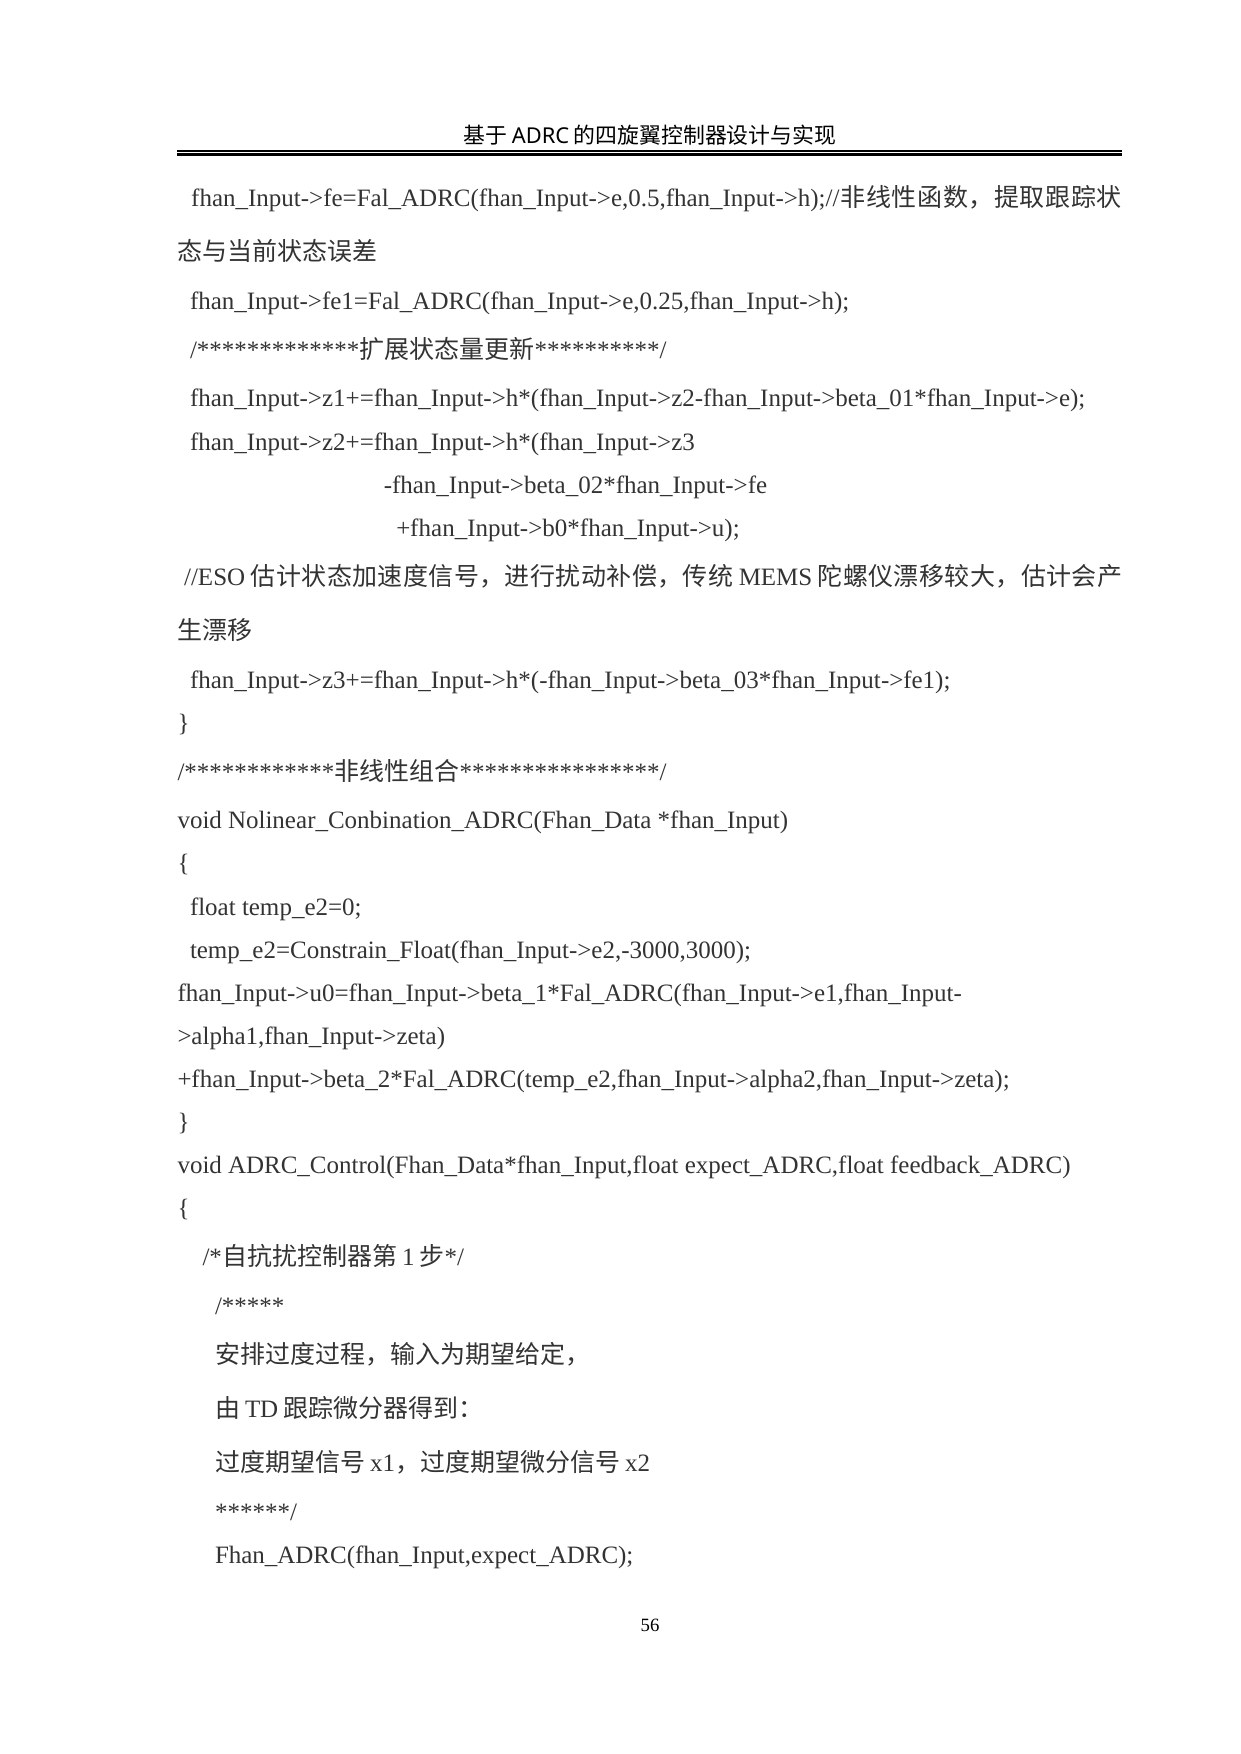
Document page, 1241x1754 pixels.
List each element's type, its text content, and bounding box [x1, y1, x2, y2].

text /*************扩展状态量更新**********/ [177, 329, 1122, 365]
text fhan_Input->z3+=fhan_Input->h*(-fhan_Input->beta_03*fhan_Input->fe1); [177, 665, 1122, 693]
text //ESO估计状态加速度信号，进行扰动补偿，传统MEMS陀螺仪漂移较大，估计会产生漂移 [177, 556, 1122, 647]
text void ADRC_Control(Fhan_Data*fhan_Input,float expect_ADRC,float feedback_ADRC) [177, 1150, 1122, 1179]
text fhan_Input->z1+=fhan_Input->h*(fhan_Input->z2-fhan_Input->beta_01*fhan_Input->e); [177, 383, 1122, 412]
text fhan_Input->z2+=fhan_Input->h*(fhan_Input->z3 [177, 427, 1122, 455]
text void Nolinear_Conbination_ADRC(Fhan_Data *fhan_Input) [177, 805, 1122, 834]
text ******/ [177, 1497, 1122, 1526]
text -fhan_Input->beta_02*fhan_Input->fe [177, 470, 1122, 498]
text /***** [177, 1291, 1122, 1320]
text +fhan_Input->beta_2*Fal_ADRC(temp_e2,fhan_Input->alpha2,fhan_Input->zeta); [177, 1064, 1122, 1093]
text { [177, 1193, 1122, 1222]
text /*自抗扰控制器第1步*/ [177, 1237, 1122, 1273]
text fhan_Input->u0=fhan_Input->beta_1*Fal_ADRC(fhan_Input->e1,fhan_Input->alpha1,fhan_Input->zeta) [177, 978, 1122, 1050]
text temp_e2=Constrain_Float(fhan_Input->e2,-3000,3000); [177, 935, 1122, 963]
text fhan_Input->fe=Fal_ADRC(fhan_Input->e,0.5,fhan_Input->h);//非线性函数，提取跟踪状态与当前状态误差 [177, 177, 1122, 268]
text } [177, 1107, 1122, 1136]
text Fhan_ADRC(fhan_Input,expect_ADRC); [177, 1540, 1122, 1569]
text fhan_Input->fe1=Fal_ADRC(fhan_Input->e,0.25,fhan_Input->h); [177, 286, 1122, 315]
text float temp_e2=0; [177, 892, 1122, 920]
text 由TD跟踪微分器得到： [177, 1388, 1122, 1425]
text /************非线性组合****************/ [177, 751, 1122, 787]
text +fhan_Input->b0*fhan_Input->u); [177, 513, 1122, 542]
text { [177, 848, 1122, 877]
text 过度期望信号x1，过度期望微分信号x2 [177, 1443, 1122, 1479]
text 安排过度过程，输入为期望给定， [177, 1334, 1122, 1370]
text } [177, 708, 1122, 737]
